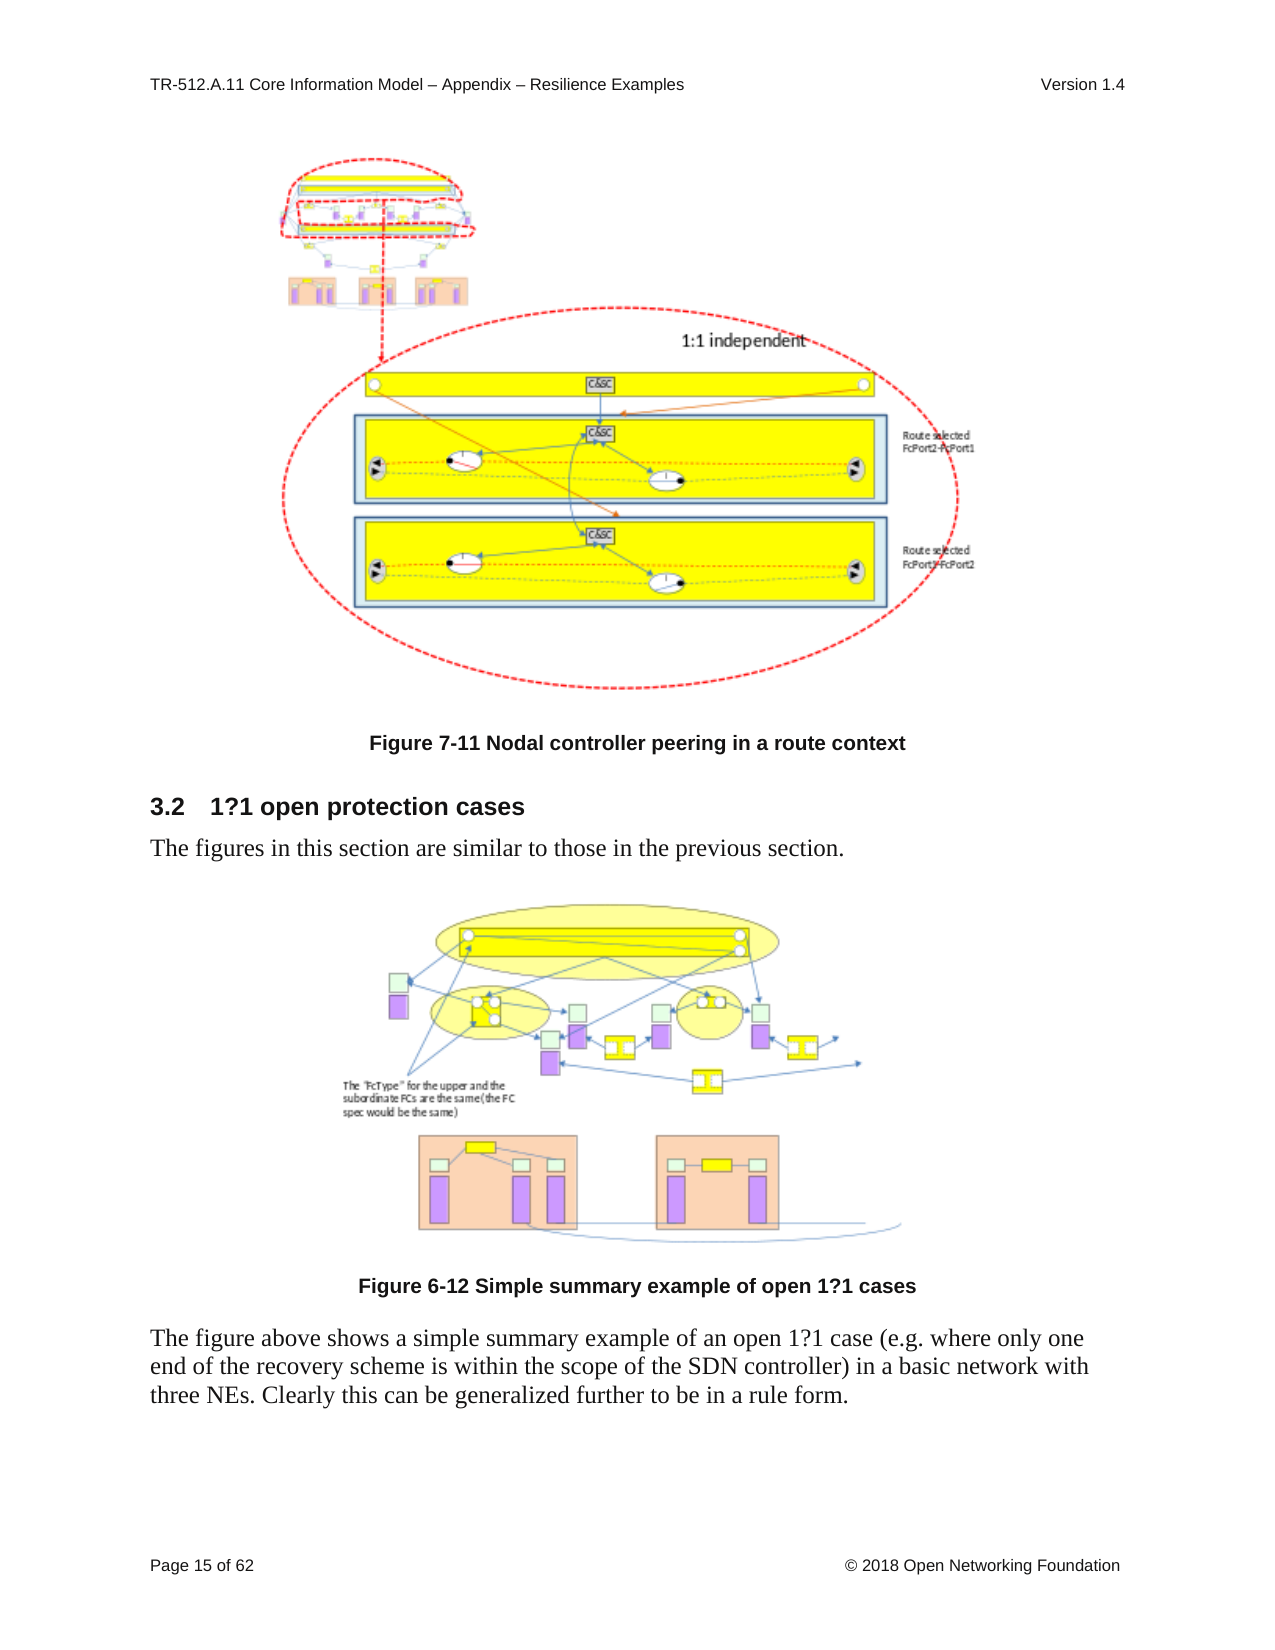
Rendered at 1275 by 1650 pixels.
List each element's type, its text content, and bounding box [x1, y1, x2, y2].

text The figures in this section are similar to those in the previous section. [150, 833, 1125, 862]
text The figure above shows a simple summary example of an open 1?1 case (e.g. where only one end of the recovery scheme is within the scope of the SDN controller) in a basic network with three NEs. Clearly this can be generalized further to be in a rule form. [150, 1323, 1125, 1409]
text Figure 7-11 Nodal controller peering in a route context [150, 731, 1125, 755]
subtitle 1?1 open protection cases [150, 792, 1125, 821]
